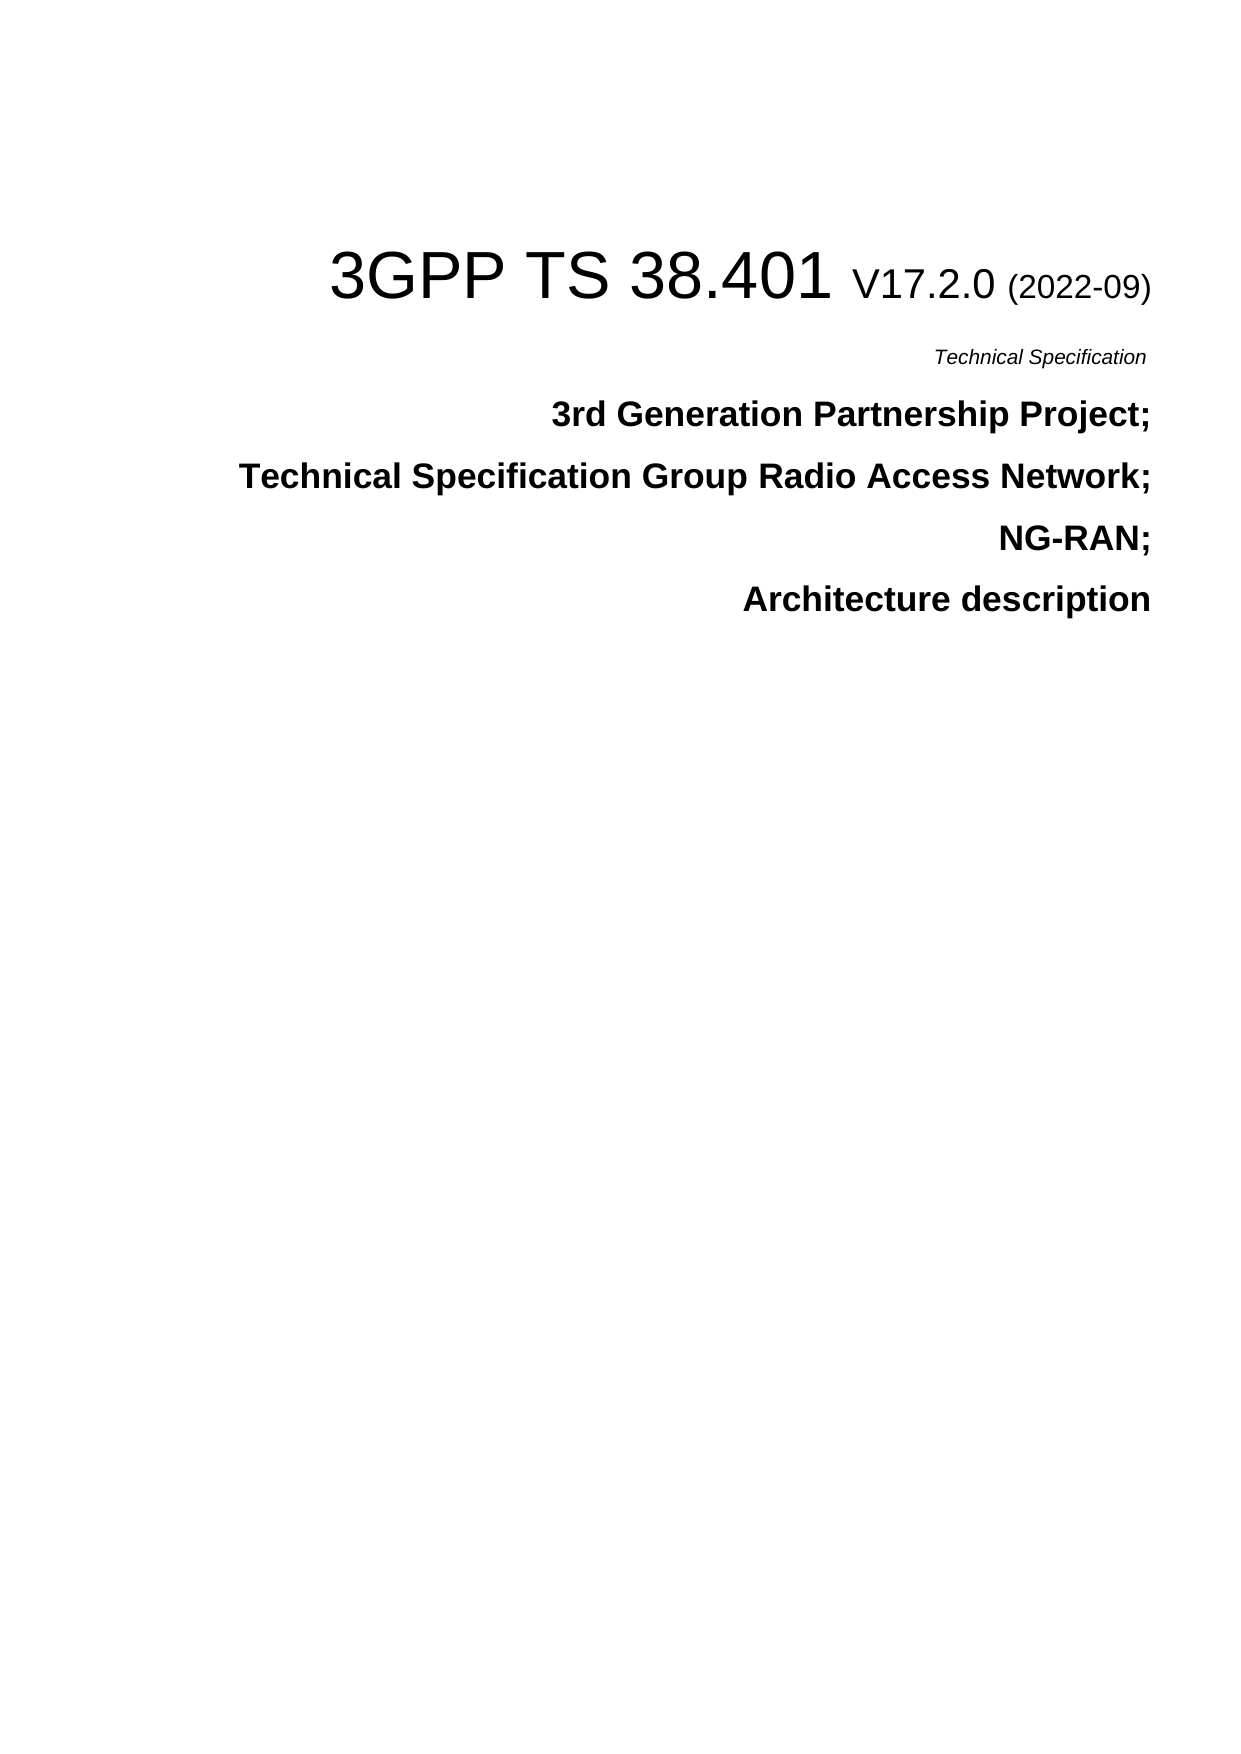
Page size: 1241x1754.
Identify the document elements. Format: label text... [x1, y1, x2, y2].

text Technical Specification Group Radio Access Network; [89, 455, 1152, 496]
text NG-RAN; [89, 517, 1152, 557]
text Architecture description [89, 578, 1152, 619]
text 3rd Generation Partnership Project; [89, 393, 1152, 434]
text Technical Specification [89, 345, 1149, 369]
text 3GPP TS 38.401 V17.2.0 (2022-09) [89, 236, 1152, 313]
